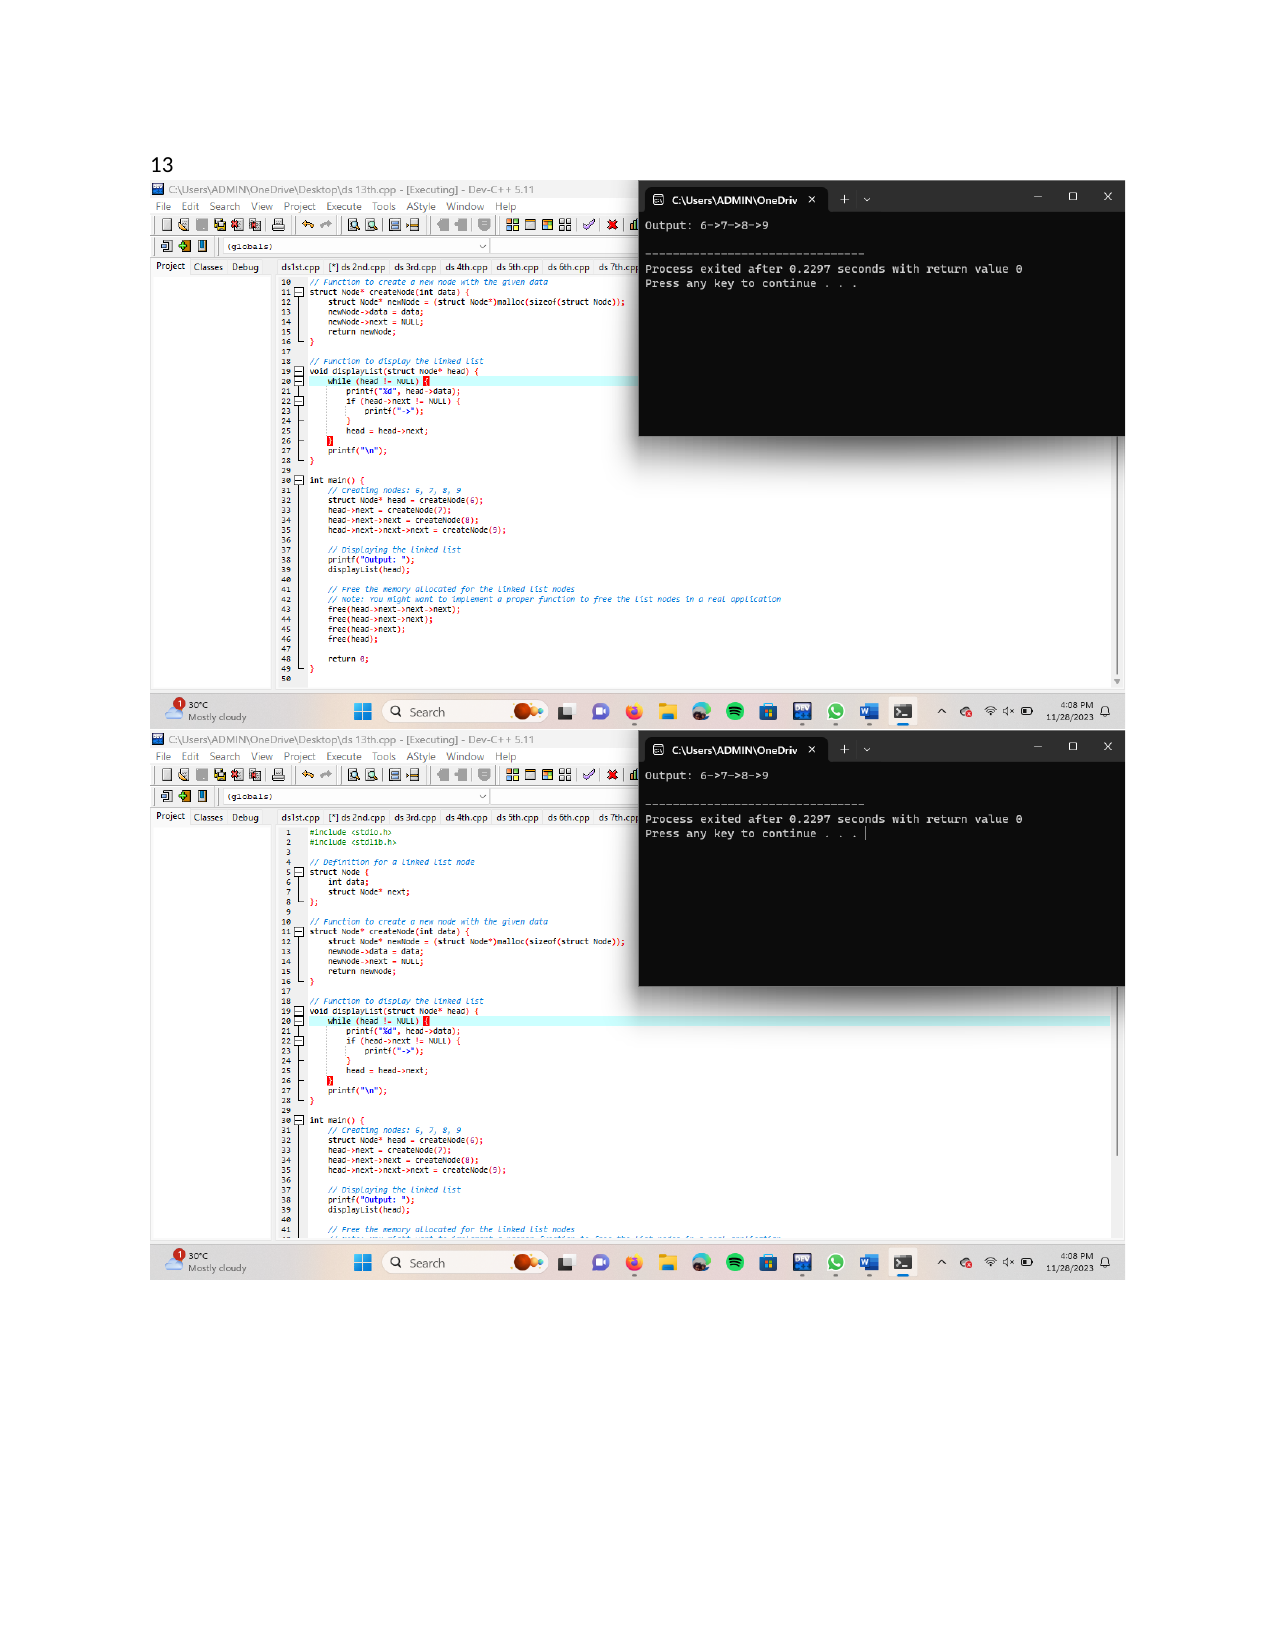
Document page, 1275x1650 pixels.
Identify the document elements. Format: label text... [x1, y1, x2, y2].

text 13 [150, 150, 1125, 180]
picture [150, 730, 1125, 1280]
picture [150, 180, 1125, 729]
